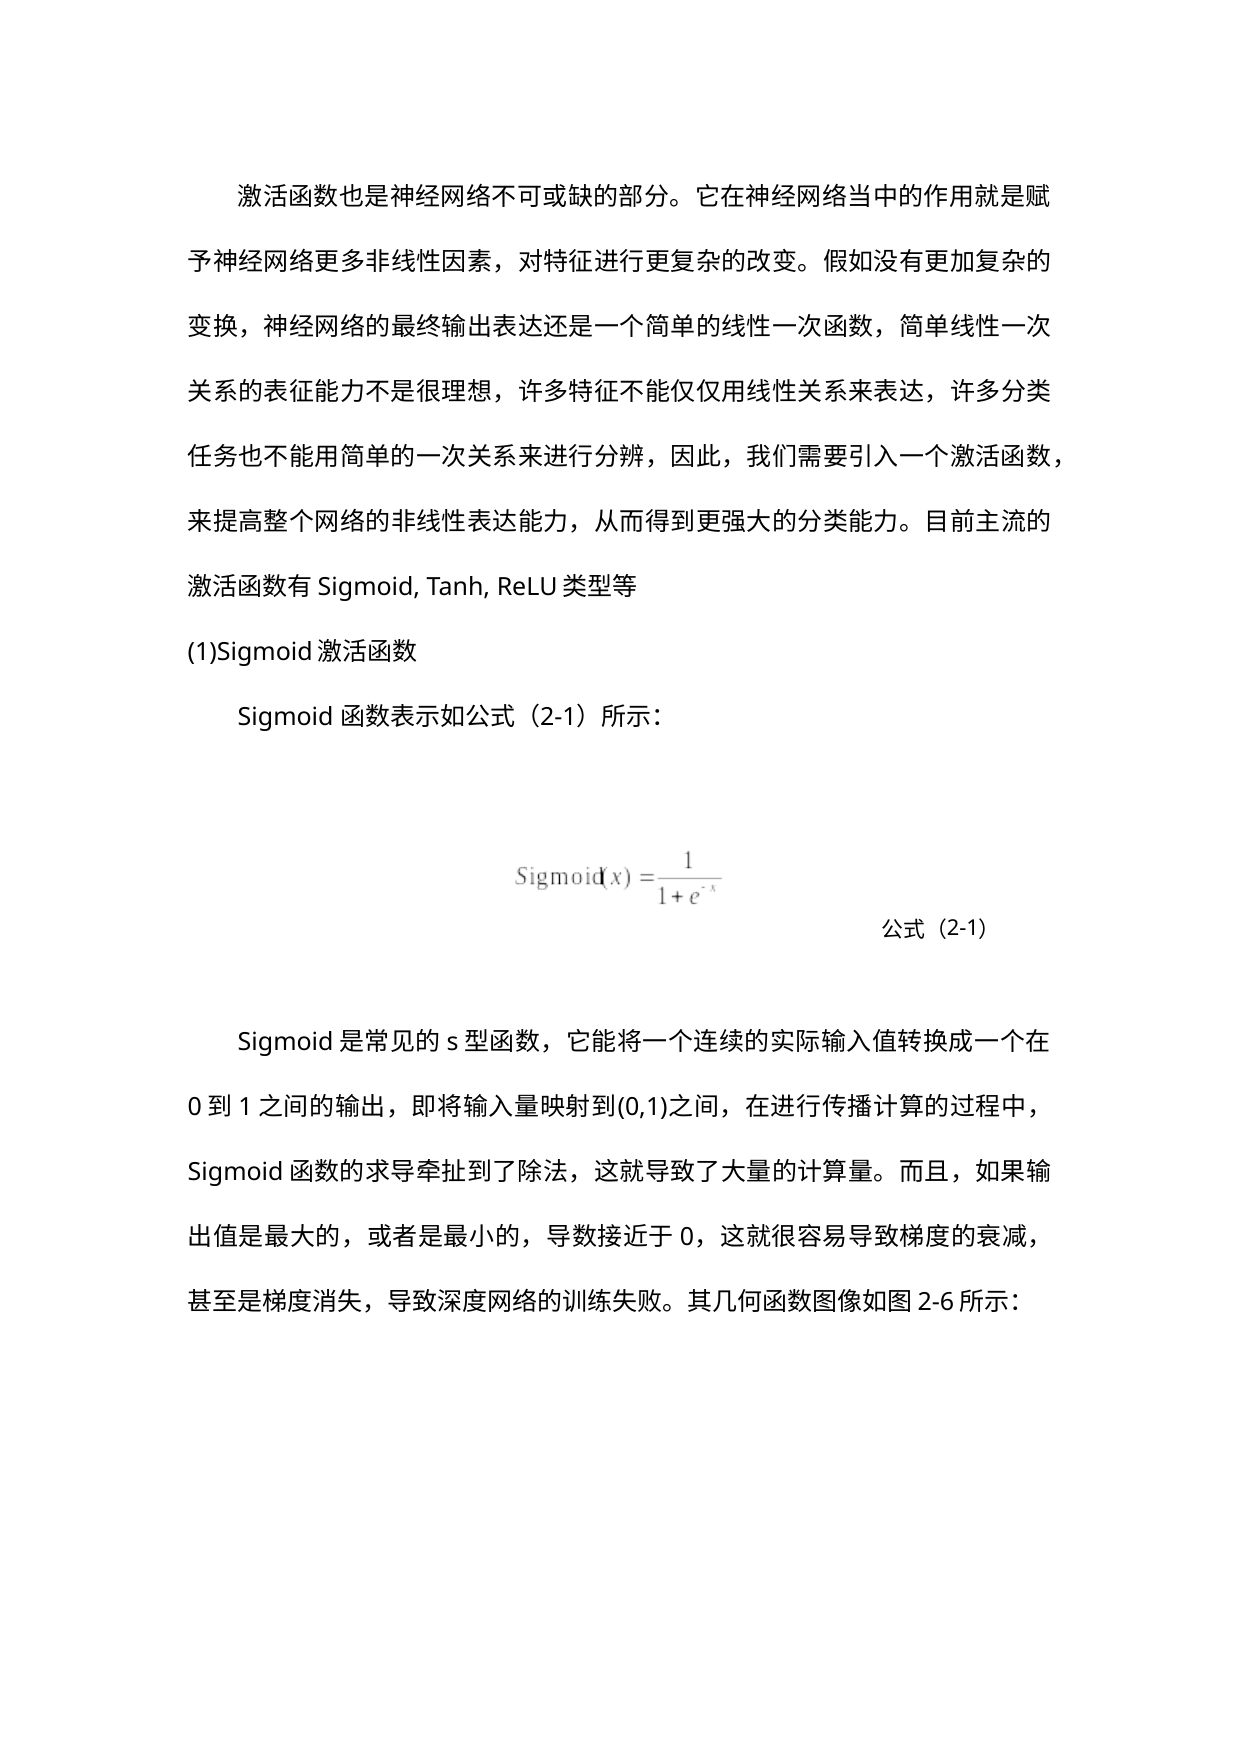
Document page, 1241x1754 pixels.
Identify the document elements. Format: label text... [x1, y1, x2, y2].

text Sigmoid 函数表示如公式（2-1）所示： [187, 682, 1053, 747]
text (1)Sigmoid激活函数 [187, 617, 1053, 682]
text Sigmoid是常见的s型函数，它能将一个连续的实际输入值转换成一个在0到1之间的输出，即将输入量映射到(0,1)之间，在进行传播计算的过程中， Sigmoid函数的求导牵扯到了除法，这就导致了大量的计算量。而且，如果输出值是最大的，或者是最小的，导数接近于0，这就很容易导致梯度的衰减，甚至是梯度消失，导致深度网络的训练失败。其几何函数图像如图2-6所示： [187, 1007, 1053, 1332]
text 公式（2-1） [187, 844, 1053, 974]
text 激活函数也是神经网络不可或缺的部分。它在神经网络当中的作用就是赋予神经网络更多非线性因素，对特征进行更复杂的改变。假如没有更加复杂的变换，神经网络的最终输出表达还是一个简单的线性一次函数，简单线性一次关系的表征能力不是很理想，许多特征不能仅仅用线性关系来表达，许多分类任务也不能用简单的一次关系来进行分辨，因此，我们需要引入一个激活函数，来提高整个网络的非线性表达能力，从而得到更强大的分类能力。目前主流的激活函数有Sigmoid, Tanh, ReLU类型等 [187, 162, 1053, 617]
